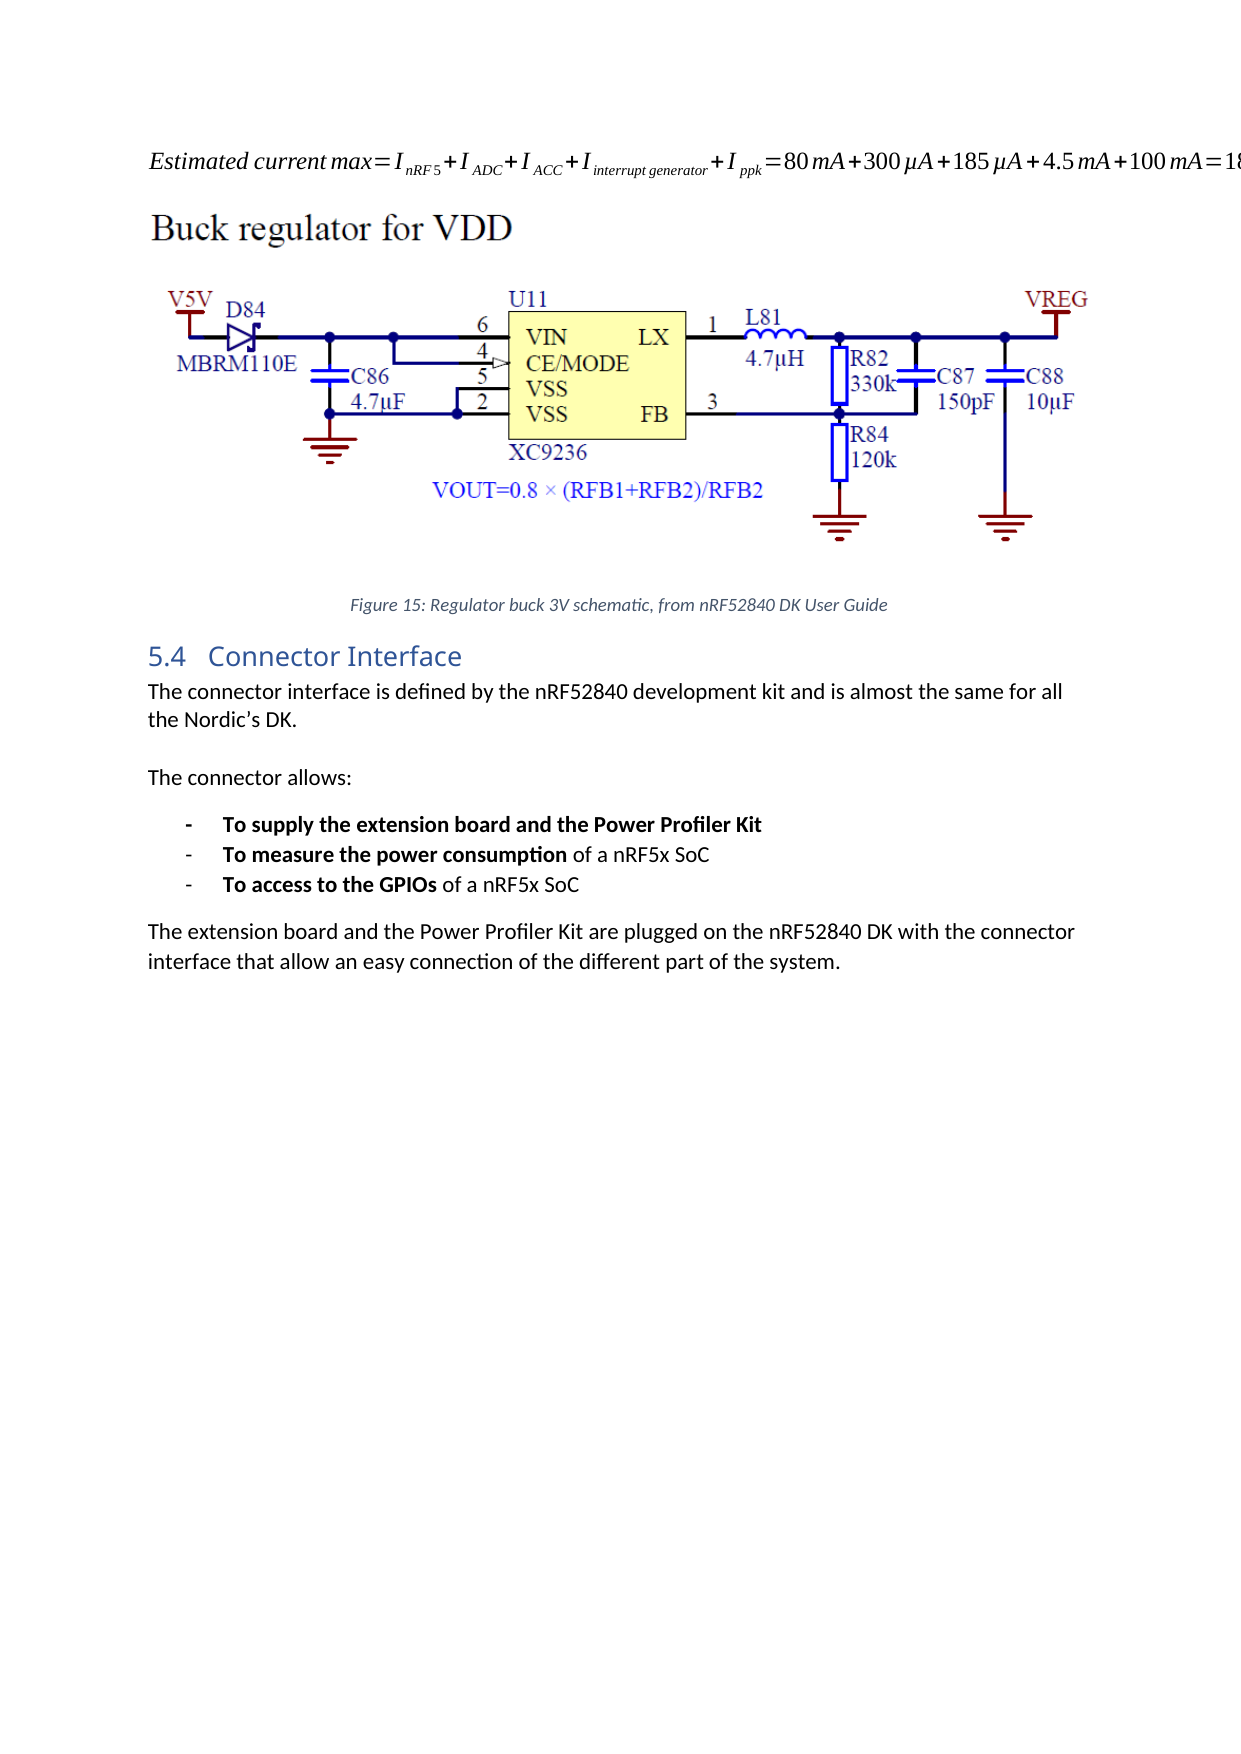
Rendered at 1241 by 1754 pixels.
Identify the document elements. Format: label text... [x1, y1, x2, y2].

text The connector allows: [148, 763, 1093, 791]
list To access to the GPIOs of a nRF5x SoC [185, 870, 1093, 898]
picture [147, 197, 1093, 575]
text The extension board and the Power Profiler Kit are plugged on the nRF52840 DK with the connector interface that allow an easy connection of the different part of the system. [148, 917, 1093, 975]
list To measure the power consumption of a nRF5x SoC [185, 840, 1093, 868]
subtitle Connector Interface [148, 637, 1093, 674]
list To supply the extension board and the Power Profiler Kit [185, 810, 1093, 838]
text The connector interface is defined by the nRF52840 development kit and is almost the same for all the Nordic’s DK. [148, 677, 1093, 733]
